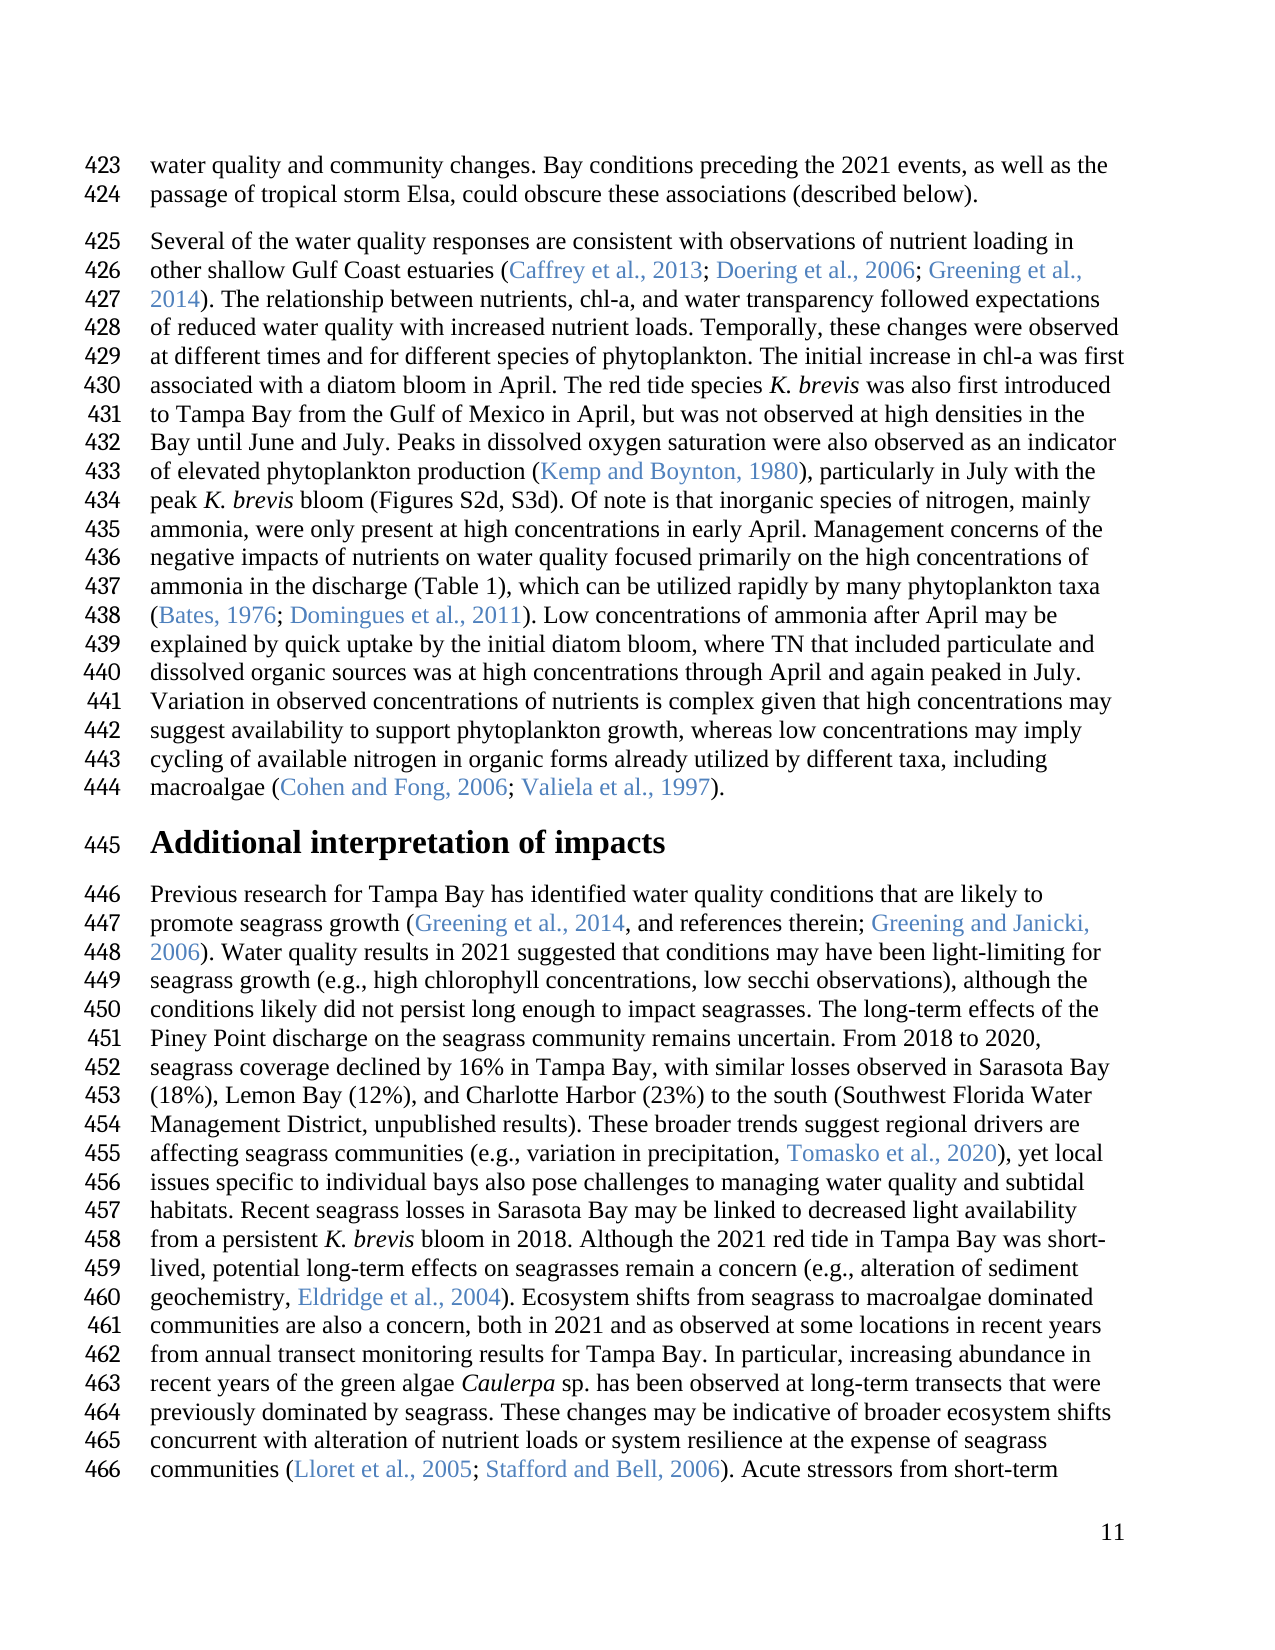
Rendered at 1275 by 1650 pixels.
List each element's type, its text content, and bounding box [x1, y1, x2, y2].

subtitle Additional interpretation of impacts [150, 822, 1125, 860]
text Several of the water quality responses are consistent with observations of nutrient loading in other shallow Gulf Coast estuaries (Caffrey et al., 2013; Doering et al., 2006; Greening et al., 2014). The relationship between nutrients, chl-a, and water transparency followed expectations of reduced water quality with increased nutrient loads. Temporally, these changes were observed at different times and for different species of phytoplankton. The initial increase in chl-a was first associated with a diatom bloom in April. The red tide species K. brevis was also first introduced to Tampa Bay from the Gulf of Mexico in April, but was not observed at high densities in the Bay until June and July. Peaks in dissolved oxygen saturation were also observed as an indicator of elevated phytoplankton production (Kemp and Boynton, 1980), particularly in July with the peak K. brevis bloom (Figures S2d, S3d). Of note is that inorganic species of nitrogen, mainly ammonia, were only present at high concentrations in early April. Management concerns of the negative impacts of nutrients on water quality focused primarily on the high concentrations of ammonia in the discharge (Table 1), which can be utilized rapidly by many phytoplankton taxa (Bates, 1976; Domingues et al., 2011). Low concentrations of ammonia after April may be explained by quick uptake by the initial diatom bloom, where TN that included particulate and dissolved organic sources was at high concentrations through April and again peaked in July. Variation in observed concentrations of nutrients is complex given that high concentrations may suggest availability to support phytoplankton growth, whereas low concentrations may imply cycling of available nitrogen in organic forms already utilized by different taxa, including macroalgae (Cohen and Fong, 2006; Valiela et al., 1997). [150, 226, 1125, 801]
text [150, 150, 1125, 207]
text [150, 879, 1125, 1483]
